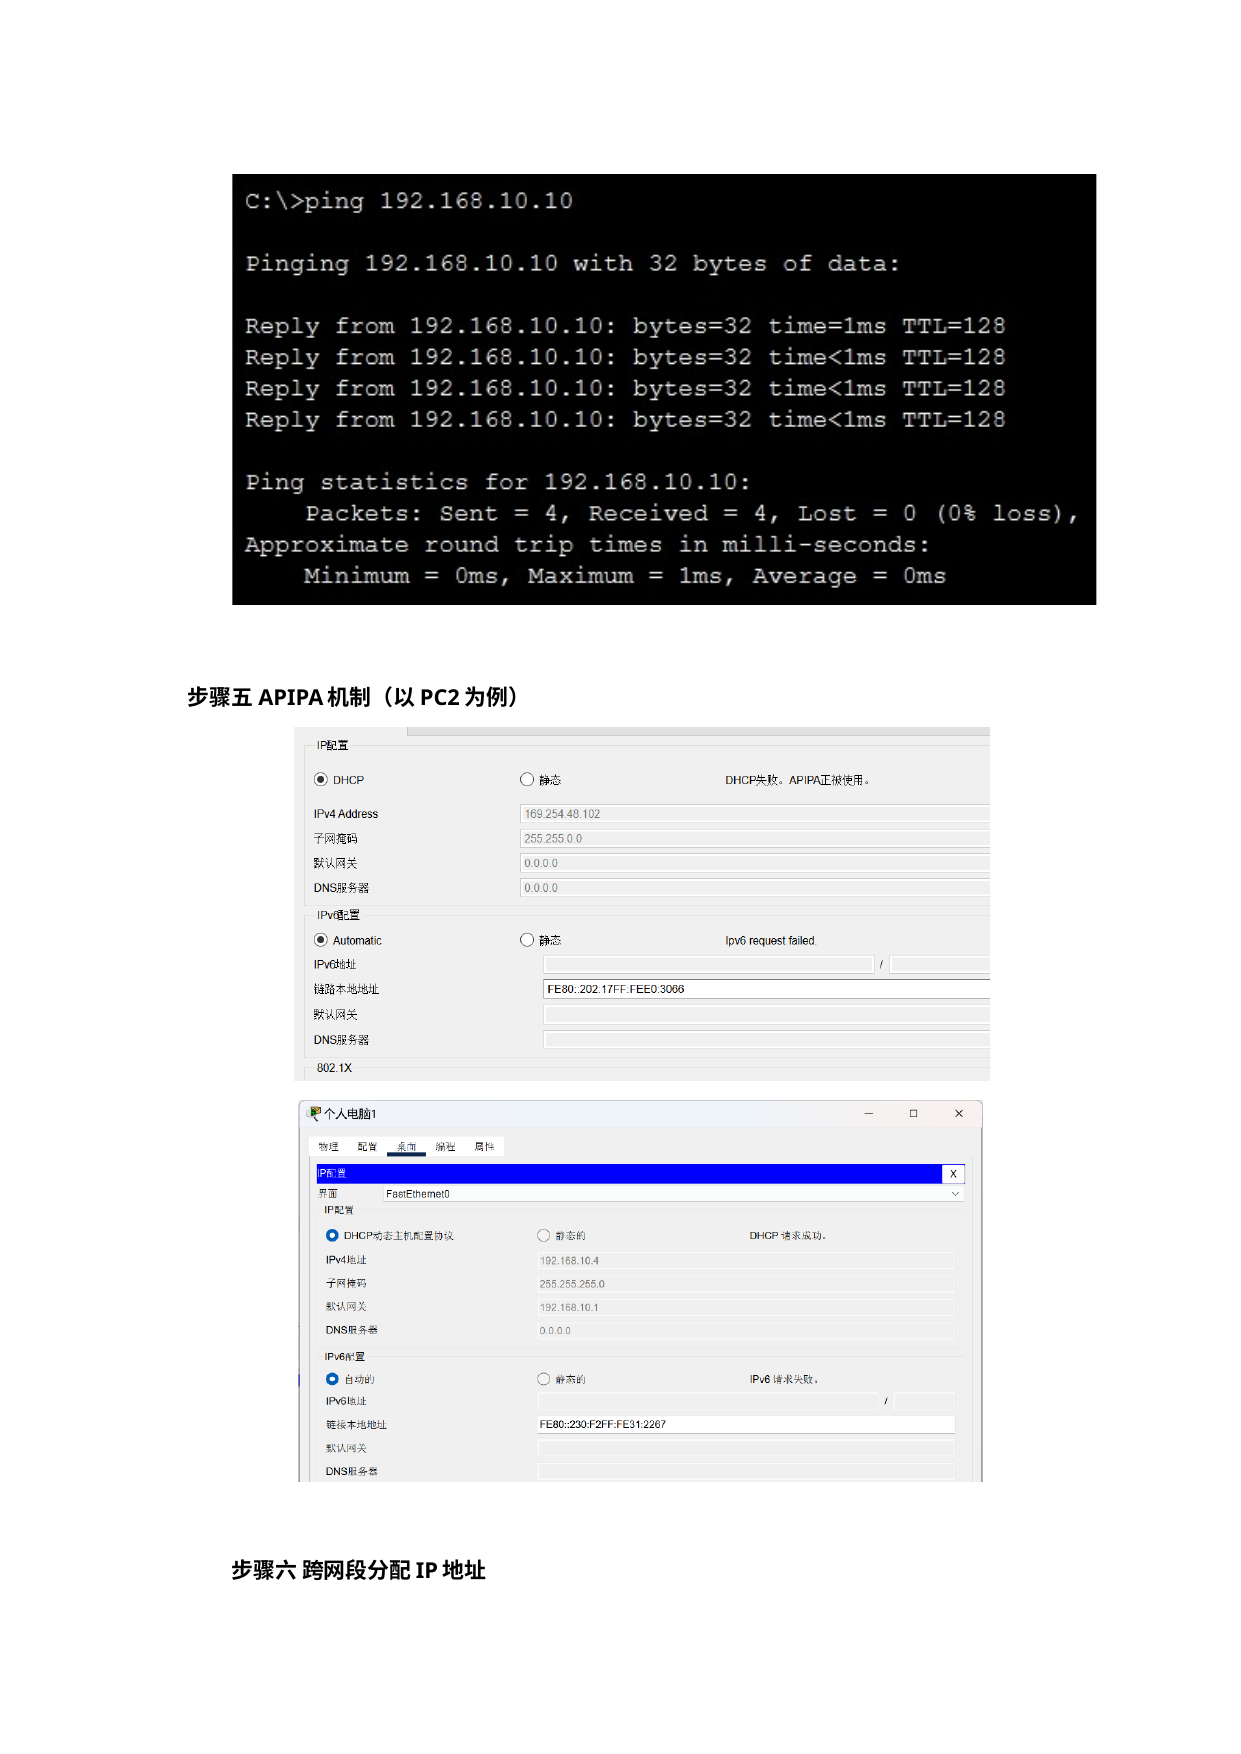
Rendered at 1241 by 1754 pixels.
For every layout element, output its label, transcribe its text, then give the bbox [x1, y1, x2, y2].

picture [298, 1100, 983, 1482]
picture [231, 174, 1097, 605]
picture [293, 727, 991, 1081]
text 步骤六 跨网段分配IP地址 [187, 1552, 1053, 1585]
text 步骤五 APIPA机制（以PC2为例） [187, 679, 1053, 712]
